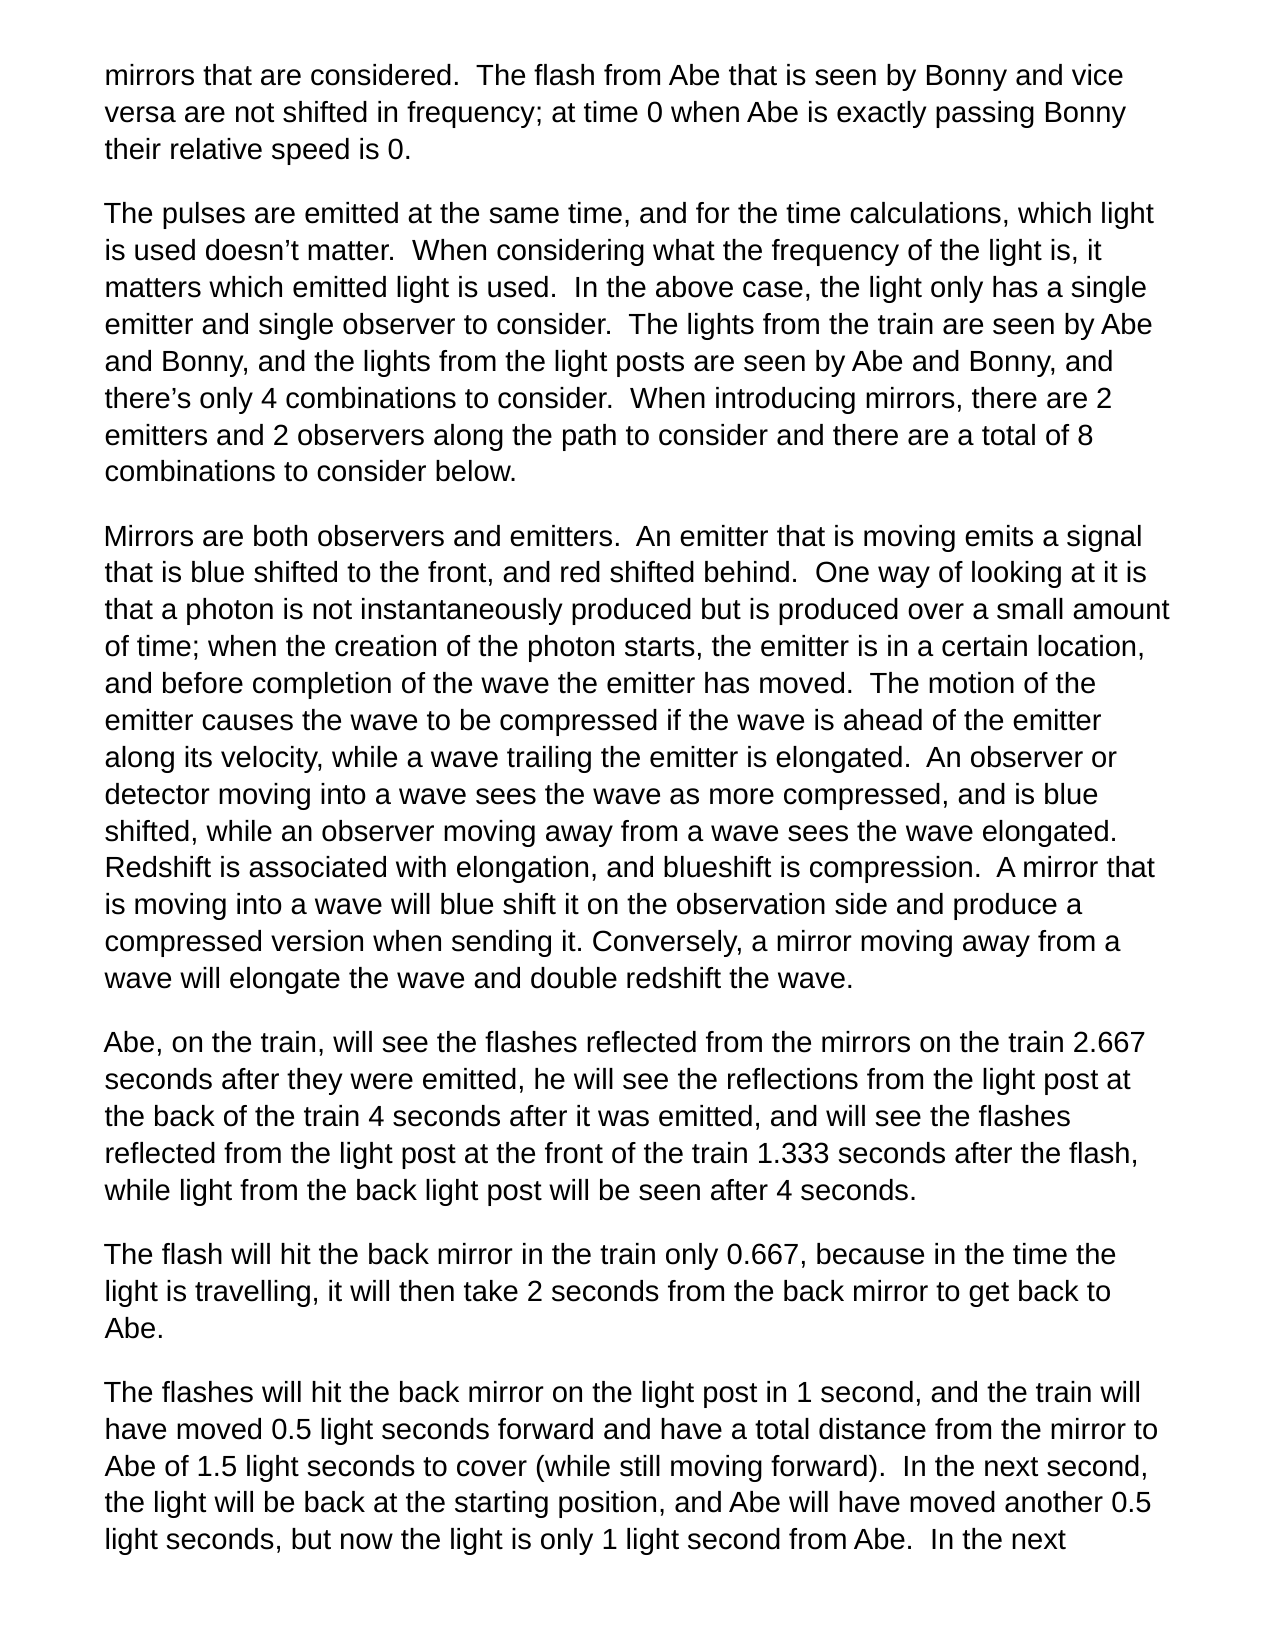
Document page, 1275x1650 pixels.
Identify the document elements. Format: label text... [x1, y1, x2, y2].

text The pulses are emitted at the same time, and for the time calculations, which light is used doesn’t matter. When considering what the frequency of the light is, it matters which emitted light is used. In the above case, the light only has a single emitter and single observer to consider. The lights from the train are seen by Abe and Bonny, and the lights from the light posts are seen by Abe and Bonny, and there’s only 4 combinations to consider. When introducing mirrors, there are 2 emitters and 2 observers along the path to consider and there are a total of 8 combinations to consider below. [103, 196, 1172, 488]
text Mirrors are both observers and emitters. An emitter that is moving emits a signal that is blue shifted to the front, and red shifted behind. One way of looking at it is that a photon is not instantaneously produced but is produced over a small amount of time; when the creation of the photon starts, the emitter is in a certain location, and before completion of the wave the emitter has moved. The motion of the emitter causes the wave to be compressed if the wave is ahead of the emitter along its velocity, while a wave trailing the emitter is elongated. An observer or detector moving into a wave sees the wave as more compressed, and is blue shifted, while an observer moving away from a wave sees the wave elongated. Redshift is associated with elongation, and blueshift is compression. A mirror that is moving into a wave will blue shift it on the observation side and produce a compressed version when sending it. Conversely, a mirror moving away from a wave will elongate the wave and double redshift the wave. [103, 518, 1172, 994]
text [103, 58, 1172, 166]
text Abe, on the train, will see the flashes reflected from the mirrors on the train 2.667 seconds after they were emitted, he will see the reflections from the light post at the back of the train 4 seconds after it was emitted, and will see the flashes reflected from the light post at the front of the train 1.333 seconds after the flash, while light from the back light post will be seen after 4 seconds. [103, 1025, 1172, 1206]
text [103, 1375, 1172, 1556]
text The flash will hit the back mirror in the train only 0.667, because in the time the light is travelling, it will then take 2 seconds from the back mirror to get back to Abe. [103, 1237, 1172, 1344]
